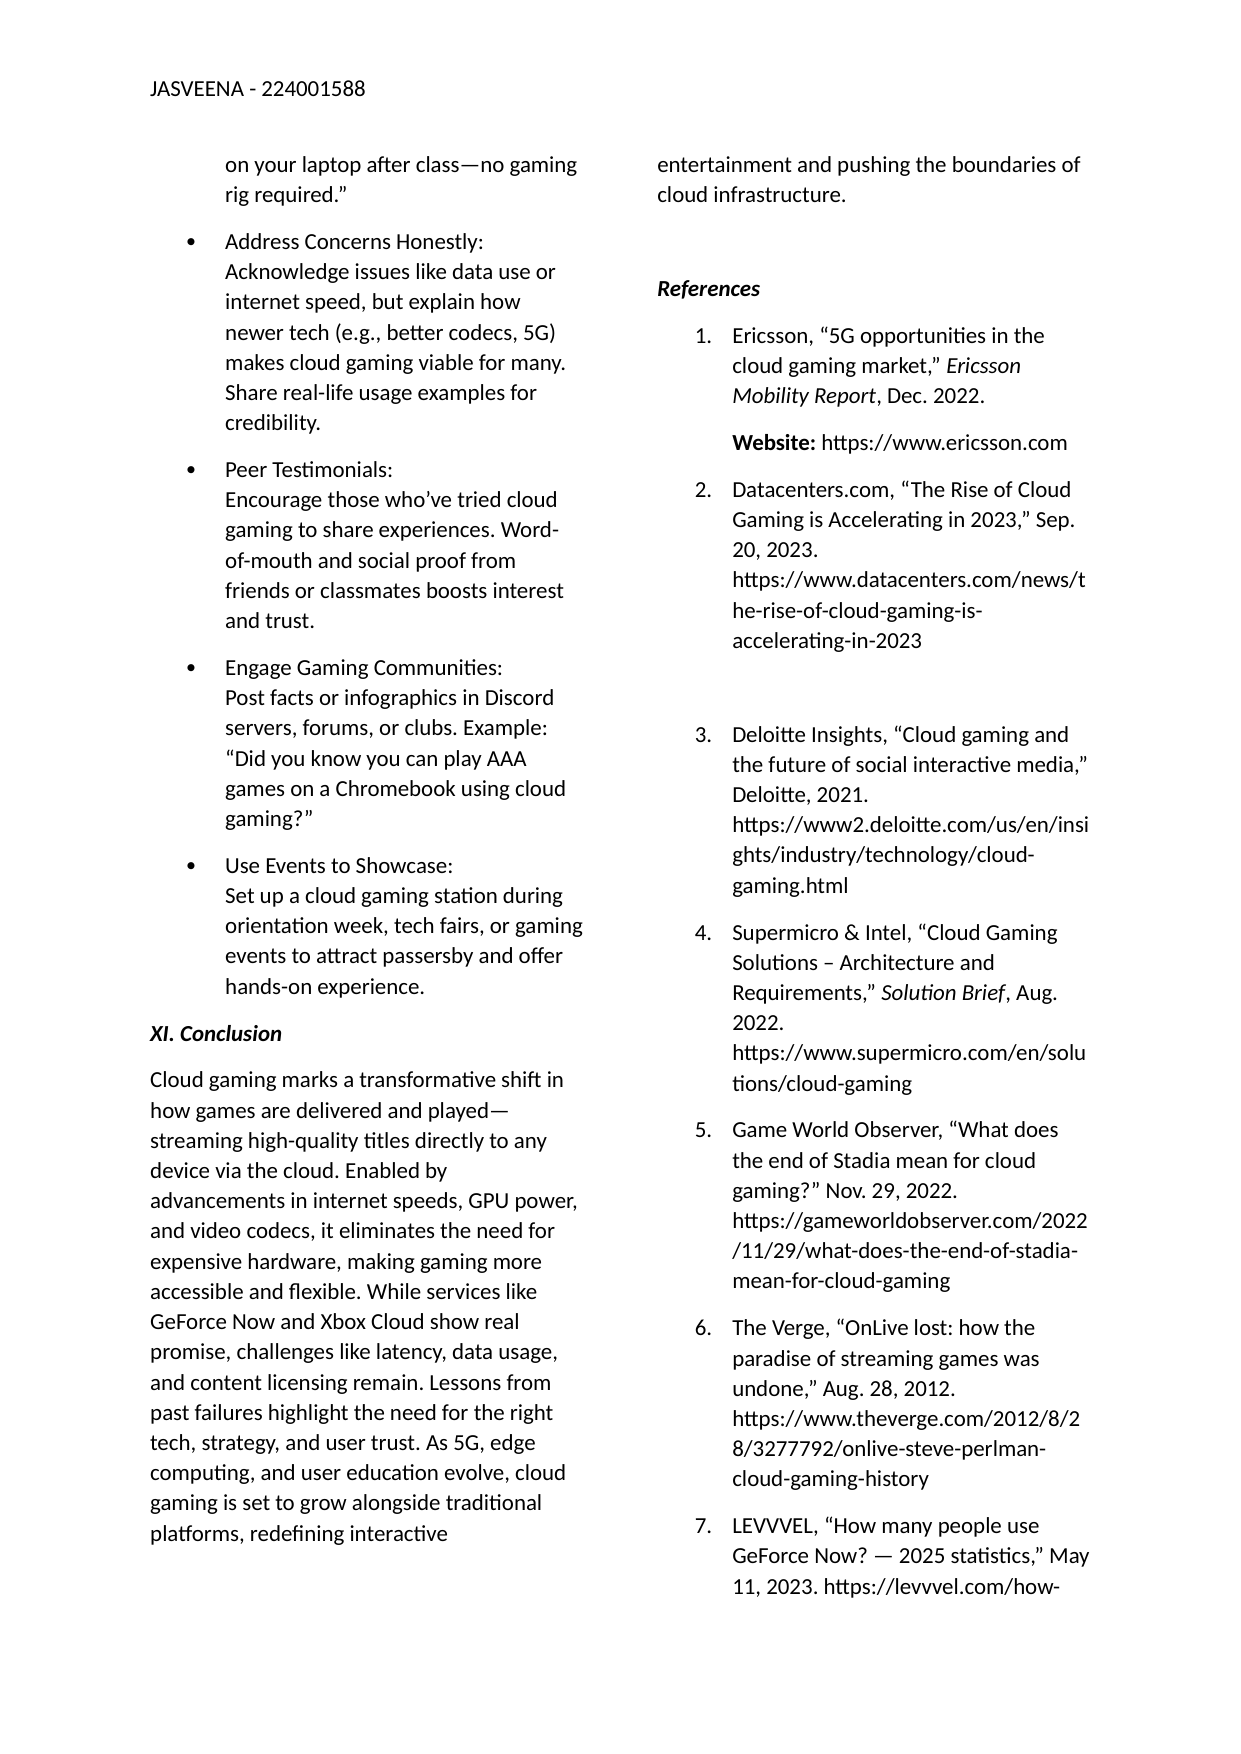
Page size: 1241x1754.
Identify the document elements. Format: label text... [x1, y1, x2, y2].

text References [657, 274, 1090, 302]
list Ericsson, “5G opportunities in the cloud gaming market,” Ericsson Mobility Report, Dec. 2022. [694, 321, 1090, 409]
text XI. Conclusion [150, 1019, 583, 1047]
list Address Concerns Honestly: Acknowledge issues like data use or internet speed, but explain how newer tech (e.g., better codecs, 5G) makes cloud gaming viable for many. Share real-life usage examples for credibility. [187, 227, 583, 436]
list Engage Gaming Communities: Post facts or infographics in Discord servers, forums, or clubs. Example: “Did you know you can play AAA games on a Chromebook using cloud gaming?” [187, 653, 583, 832]
list Peer Testimonials: Encourage those who’ve tried cloud gaming to share experiences. Word-of-mouth and social proof from friends or classmates boosts interest and trust. [187, 455, 583, 634]
list Game World Observer, “What does the end of Stadia mean for cloud gaming?” Nov. 29, 2022. https://gameworldobserver.com/2022/11/29/what-does-the-end-of-stadia-mean-for-cloud-gaming [694, 1116, 1090, 1295]
list Use Events to Showcase: Set up a cloud gaming station during orientation week, tech fairs, or gaming events to attract passersby and offer hands-on experience. [187, 851, 583, 1000]
list Supermicro & Intel, “Cloud Gaming Solutions – Architecture and Requirements,” Solution Brief, Aug. 2022. https://www.supermicro.com/en/solutions/cloud-gaming [694, 918, 1090, 1097]
list The Verge, “OnLive lost: how the paradise of streaming games was undone,” Aug. 28, 2012. https://www.theverge.com/2012/8/28/3277792/onlive-steve-perlman-cloud-gaming-history [694, 1313, 1090, 1493]
list LEVVVEL, “How many people use GeForce Now? — 2025 statistics,” May 11, 2023. https://levvvel.com/how-many-people-use-geforce-now-statistics/ [694, 1511, 1090, 1600]
text Cloud gaming marks a transformative shift in how games are delivered and played—streaming high-quality titles directly to any device via the cloud. Enabled by advancements in internet speeds, GPU power, and video codecs, it eliminates the need for expensive hardware, making gaming more accessible and flexible. While services like GeForce Now and Xbox Cloud show real promise, challenges like latency, data usage, and content licensing remain. Lessons from past failures highlight the need for the right tech, strategy, and user trust. As 5G, edge computing, and user education evolve, cloud gaming is set to grow alongside traditional platforms, redefining interactive entertainment and pushing the boundaries of cloud infrastructure. [150, 1066, 583, 1547]
list Datacenters.com, “The Rise of Cloud Gaming is Accelerating in 2023,” Sep. 20, 2023. https://www.datacenters.com/news/the-rise-of-cloud-gaming-is-accelerating-in-2023 [694, 475, 1090, 654]
text Website: https://www.ericsson.com [732, 428, 1090, 456]
list Deloitte Insights, “Cloud gaming and the future of social interactive media,” Deloitte, 2021. https://www2.deloitte.com/us/en/insights/industry/technology/cloud-gaming.html [694, 720, 1090, 899]
